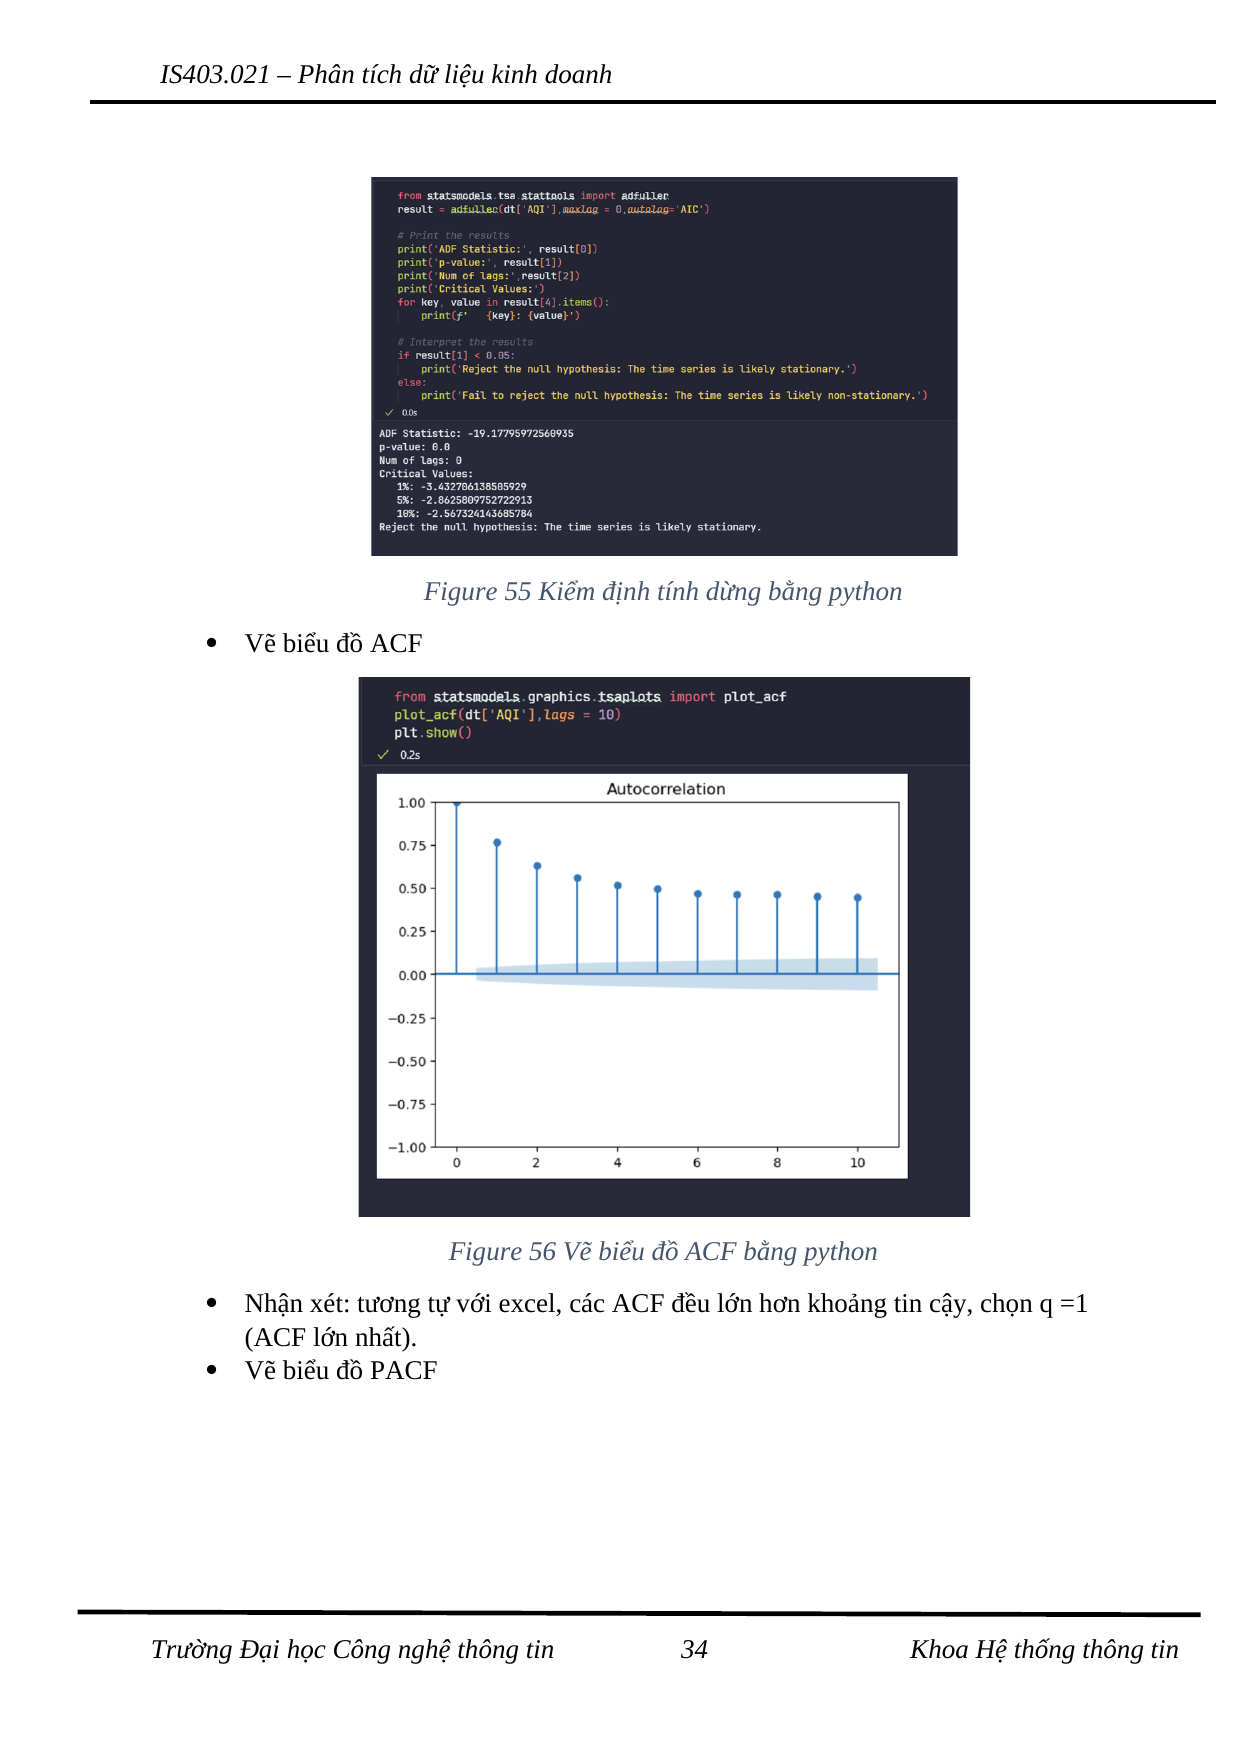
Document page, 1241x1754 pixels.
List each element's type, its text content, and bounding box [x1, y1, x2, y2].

list Vẽ biểu đồ ACF [207, 627, 1122, 658]
picture [371, 177, 958, 556]
list Nhận xét: tương tự với excel, các ACF đều lớn hơn khoảng tin cậy, chọn q =1 (ACF lớn nhất). [207, 1287, 1122, 1352]
text Figure 55 Kiểm định tính dừng bằng python [207, 575, 1122, 606]
picture [358, 677, 971, 1217]
list Vẽ biểu đồ PACF [207, 1354, 1122, 1386]
text Figure 56 Vẽ biểu đồ ACF bằng python [207, 1235, 1122, 1266]
